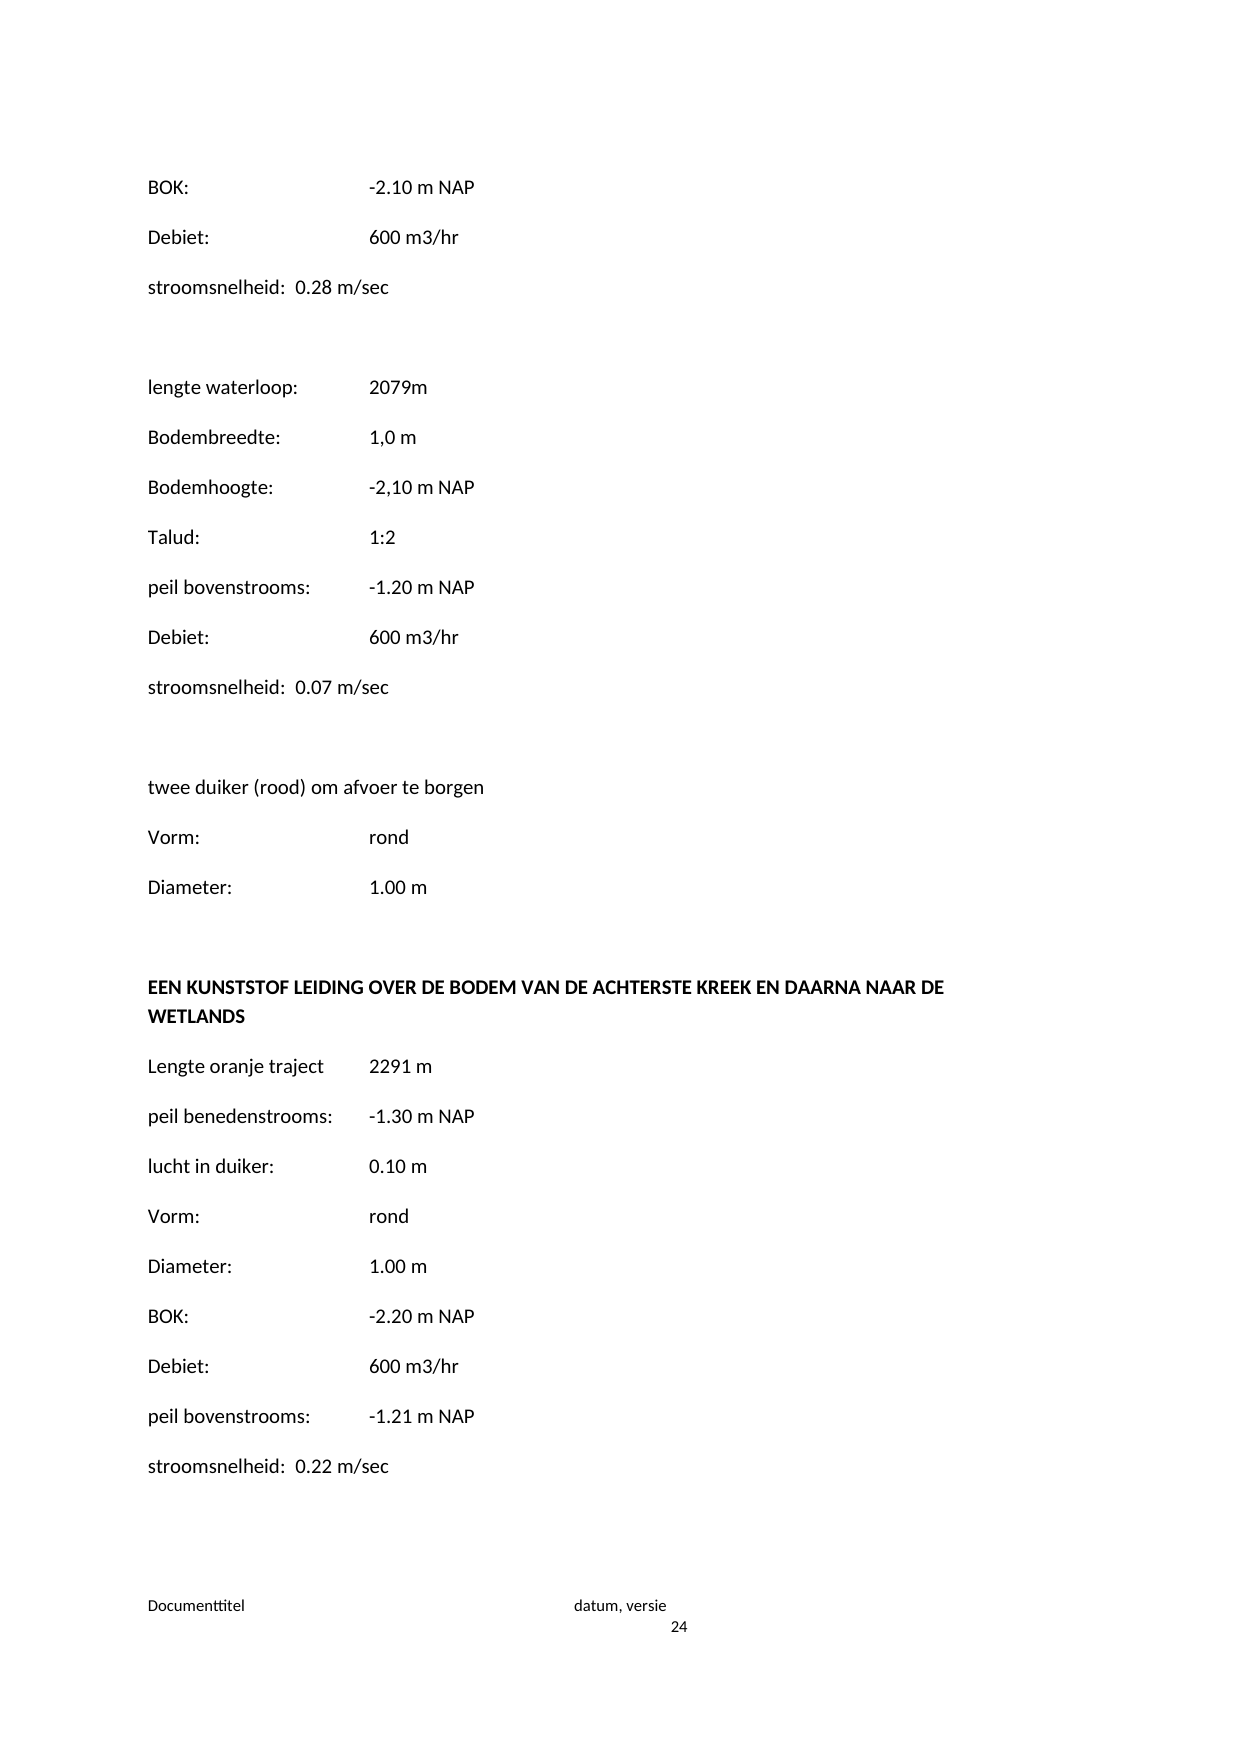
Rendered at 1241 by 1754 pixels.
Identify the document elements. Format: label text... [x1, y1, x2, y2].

text peil bovenstrooms: -1.21 m NAP [148, 1404, 1033, 1429]
text stroomsnelheid: 0.28 m/sec [148, 274, 1033, 300]
text lengte waterloop: 2079m [148, 374, 1033, 400]
text Talud: 1:2 [148, 524, 1033, 550]
text peil bovenstrooms: -1.20 m NAP [148, 574, 1033, 600]
text stroomsnelheid: 0.22 m/sec [148, 1454, 1033, 1479]
text stroomsnelheid: 0.07 m/sec [148, 674, 1033, 700]
text Diameter: 1.00 m [148, 874, 1033, 900]
text Een kunststof leiding over de bodem van de Achterste Kreek en daarna naar de wetlands [148, 974, 1033, 1029]
text Debiet: 600 m3/hr [148, 624, 1033, 650]
text Bodemhoogte: -2,10 m NAP [148, 474, 1033, 500]
text twee duiker (rood) om afvoer te borgen [148, 774, 1033, 800]
text Vorm: rond [148, 824, 1033, 850]
text lucht in duiker: 0.10 m [148, 1154, 1033, 1179]
text Lengte oranje traject 2291 m [148, 1054, 1033, 1079]
text BOK: -2.10 m NAP [148, 174, 1033, 200]
text Debiet: 600 m3/hr [148, 224, 1033, 250]
text Vorm: rond [148, 1204, 1033, 1229]
text Debiet: 600 m3/hr [148, 1354, 1033, 1379]
text BOK: -2.20 m NAP [148, 1304, 1033, 1329]
text Bodembreedte: 1,0 m [148, 424, 1033, 450]
text Diameter: 1.00 m [148, 1254, 1033, 1279]
text peil benedenstrooms: -1.30 m NAP [148, 1104, 1033, 1129]
